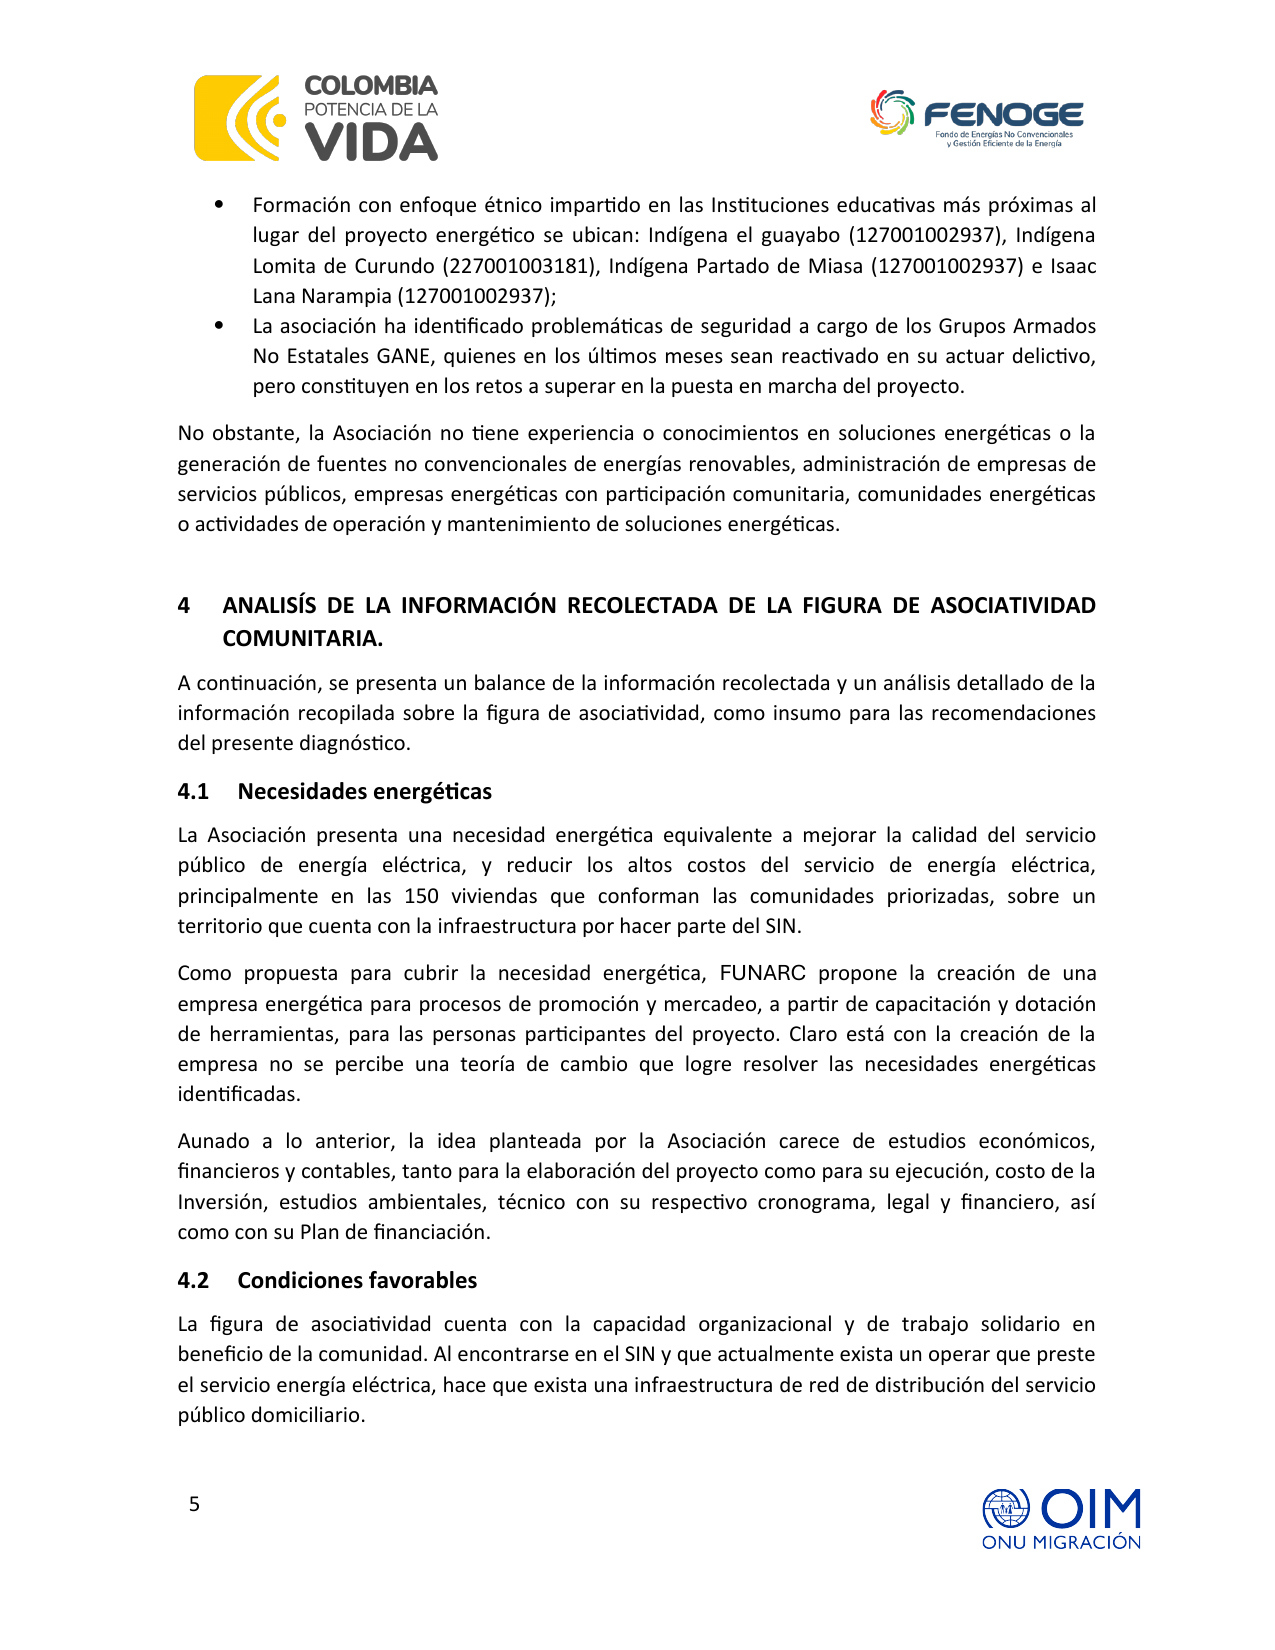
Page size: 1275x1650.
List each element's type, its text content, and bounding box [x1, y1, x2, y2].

list La asociación ha identificado problemáticas de seguridad a cargo de los Grupos Armados No Estatales GANE, quienes en los últimos meses sean reactivado en su actuar delictivo, pero constituyen en los retos a superar en la puesta en marcha del proyecto. [215, 311, 1098, 400]
picture [982, 1489, 1141, 1549]
text No obstante, la Asociación no tiene experiencia o conocimientos en soluciones energéticas o la generación de fuentes no convencionales de energías renovables, administración de empresas de servicios públicos, empresas energéticas con participación comunitaria, comunidades energéticas o actividades de operación y mantenimiento de soluciones energéticas. [177, 418, 1098, 537]
picture [188, 73, 444, 163]
text Como propuesta para cubrir la necesidad energética, FUNARC propone la creación de una empresa energética para procesos de promoción y mercadeo, a partir de capacitación y dotación de herramientas, para las personas participantes del proyecto. Claro está con la creación de la empresa no se percibe una teoría de cambio que logre resolver las necesidades energéticas identificadas. [177, 958, 1098, 1107]
subtitle Necesidades energéticas [177, 775, 1098, 806]
text La figura de asociatividad cuenta con la capacidad organizacional y de trabajo solidario en beneficio de la comunidad. Al encontrarse en el SIN y que actualmente exista un operar que preste el servicio energía eléctrica, hace que exista una infraestructura de red de distribución del servicio público domiciliario. [177, 1309, 1098, 1428]
subtitle ANALISÍS DE LA INFORMACIÓN RECOLECTADA DE LA FIGURA DE ASOCIATIVIDAD COMUNITARIA. [177, 589, 1098, 653]
picture [869, 88, 1086, 148]
text A continuación, se presenta un balance de la información recolectada y un análisis detallado de la información recopilada sobre la figura de asociatividad, como insumo para las recomendaciones del presente diagnóstico. [177, 668, 1098, 756]
subtitle Condiciones favorables [177, 1264, 1098, 1294]
text Aunado a lo anterior, la idea planteada por la Asociación carece de estudios económicos, financieros y contables, tanto para la elaboración del proyecto como para su ejecución, costo de la Inversión, estudios ambientales, técnico con su respectivo cronograma, legal y financiero, así como con su Plan de financiación. [177, 1126, 1098, 1245]
text La Asociación presenta una necesidad energética equivalente a mejorar la calidad del servicio público de energía eléctrica, y reducir los altos costos del servicio de energía eléctrica, principalmente en las 150 viviendas que conforman las comunidades priorizadas, sobre un territorio que cuenta con la infraestructura por hacer parte del SIN. [177, 820, 1098, 939]
list Formación con enfoque étnico impartido en las Instituciones educativas más próximas al lugar del proyecto energético se ubican: Indígena el guayabo (127001002937), Indígena Lomita de Curundo (227001003181), Indígena Partado de Miasa (127001002937) e Isaac Lana Narampia (127001002937); [215, 190, 1098, 309]
